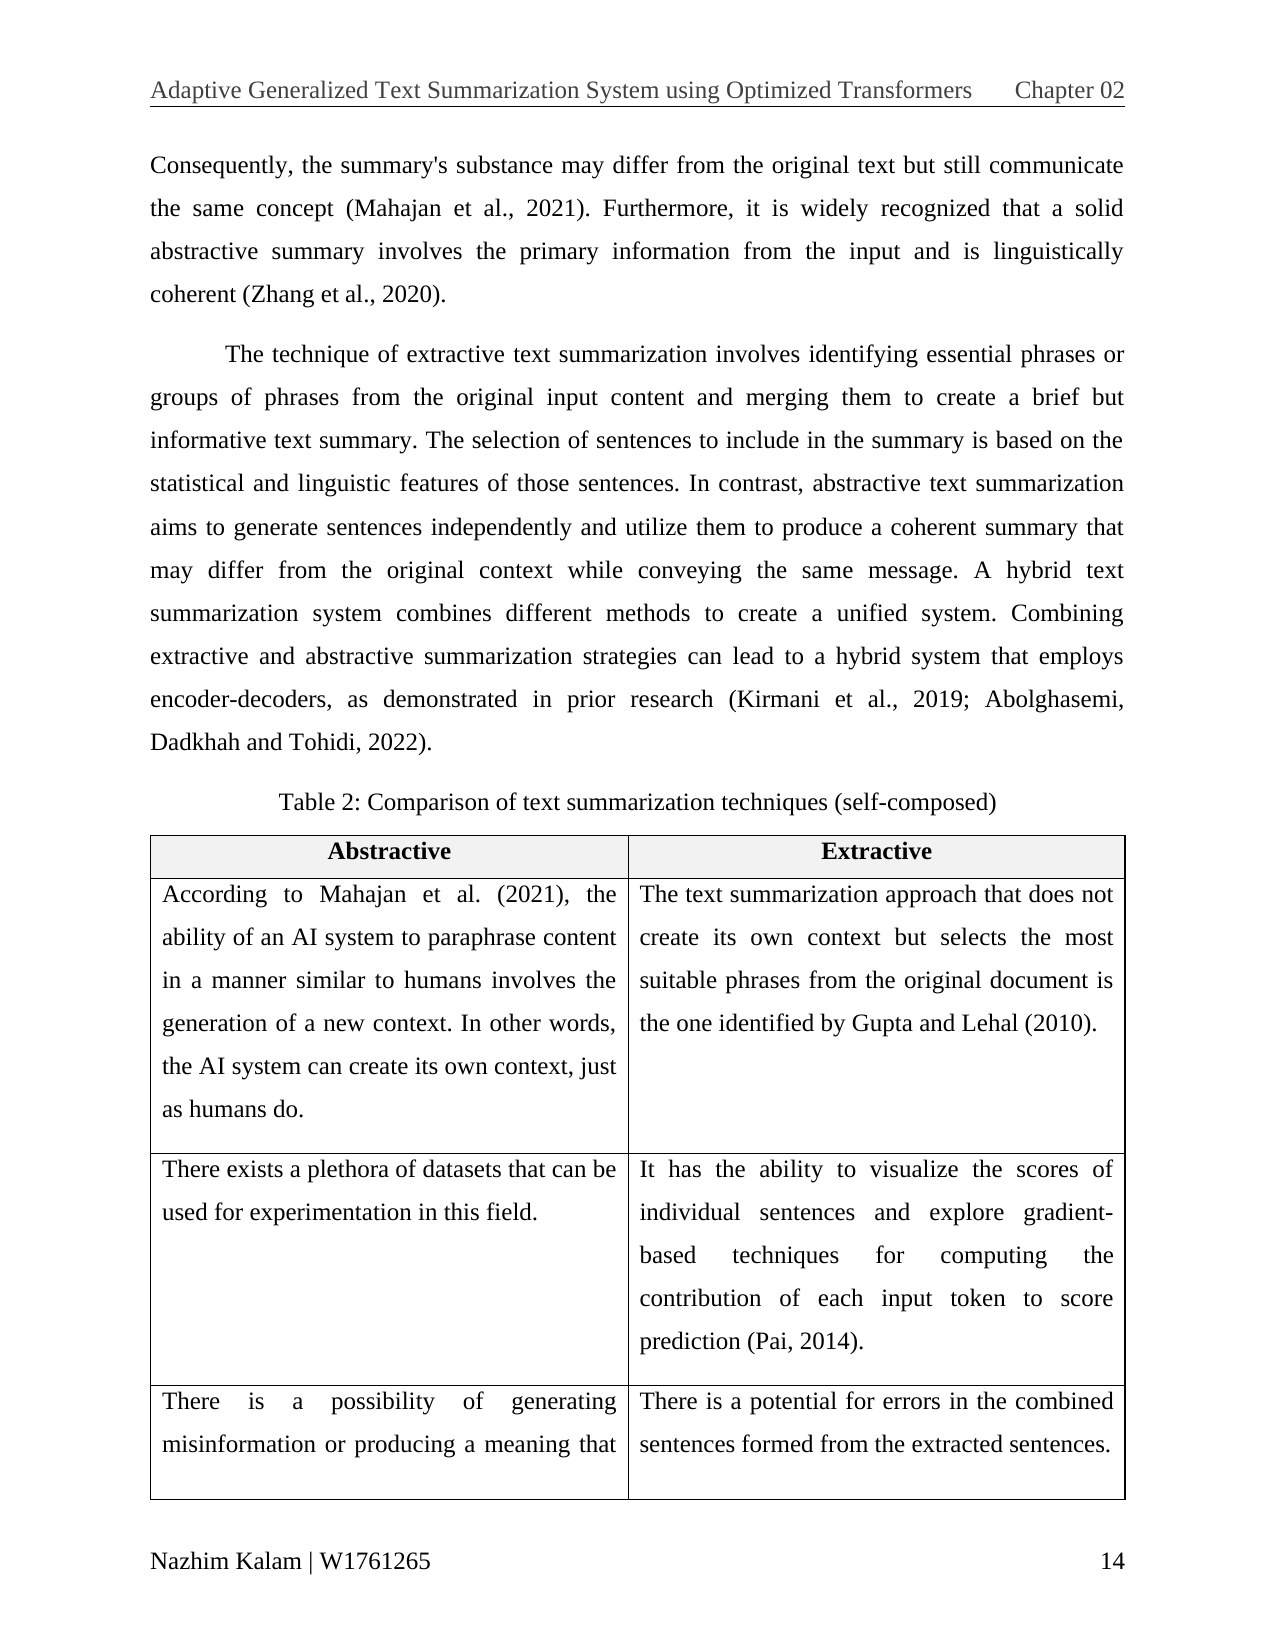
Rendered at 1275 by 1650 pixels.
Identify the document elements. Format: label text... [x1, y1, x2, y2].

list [150, 150, 1125, 308]
table_header Abstractive [151, 836, 628, 878]
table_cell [629, 1386, 1124, 1499]
table_header Extractive [629, 836, 1124, 878]
table_cell There exists a plethora of datasets that can be used for experimentation in this field. [151, 1154, 628, 1385]
text Table 2: Comparison of text summarization techniques (self-composed) [150, 787, 1125, 816]
table_cell It has the ability to visualize the scores of individual sentences and explore gradient-based techniques for computing the contribution of each input token to score prediction (Pai, 2014). [629, 1154, 1124, 1385]
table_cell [151, 1386, 628, 1499]
table_cell According to Mahajan et al. (2021), the ability of an AI system to paraphrase content in a manner similar to humans involves the generation of a new context. In other words, the AI system can create its own context, just as humans do. [151, 879, 628, 1153]
list The technique of extractive text summarization involves identifying essential phrases or groups of phrases from the original input content and merging them to create a brief but informative text summary. The selection of sentences to include in the summary is based on the statistical and linguistic features of those sentences. In contrast, abstractive text summarization aims to generate sentences independently and utilize them to produce a coherent summary that may differ from the original context while conveying the same message. A hybrid text summarization system combines different methods to create a unified system. Combining extractive and abstractive summarization strategies can lead to a hybrid system that employs encoder-decoders, as demonstrated in prior research (Kirmani et al., 2019; Abolghasemi, Dadkhah and Tohidi, 2022). [150, 339, 1125, 756]
table_cell The text summarization approach that does not create its own context but selects the most suitable phrases from the original document is the one identified by Gupta and Lehal (2010). [629, 879, 1124, 1153]
